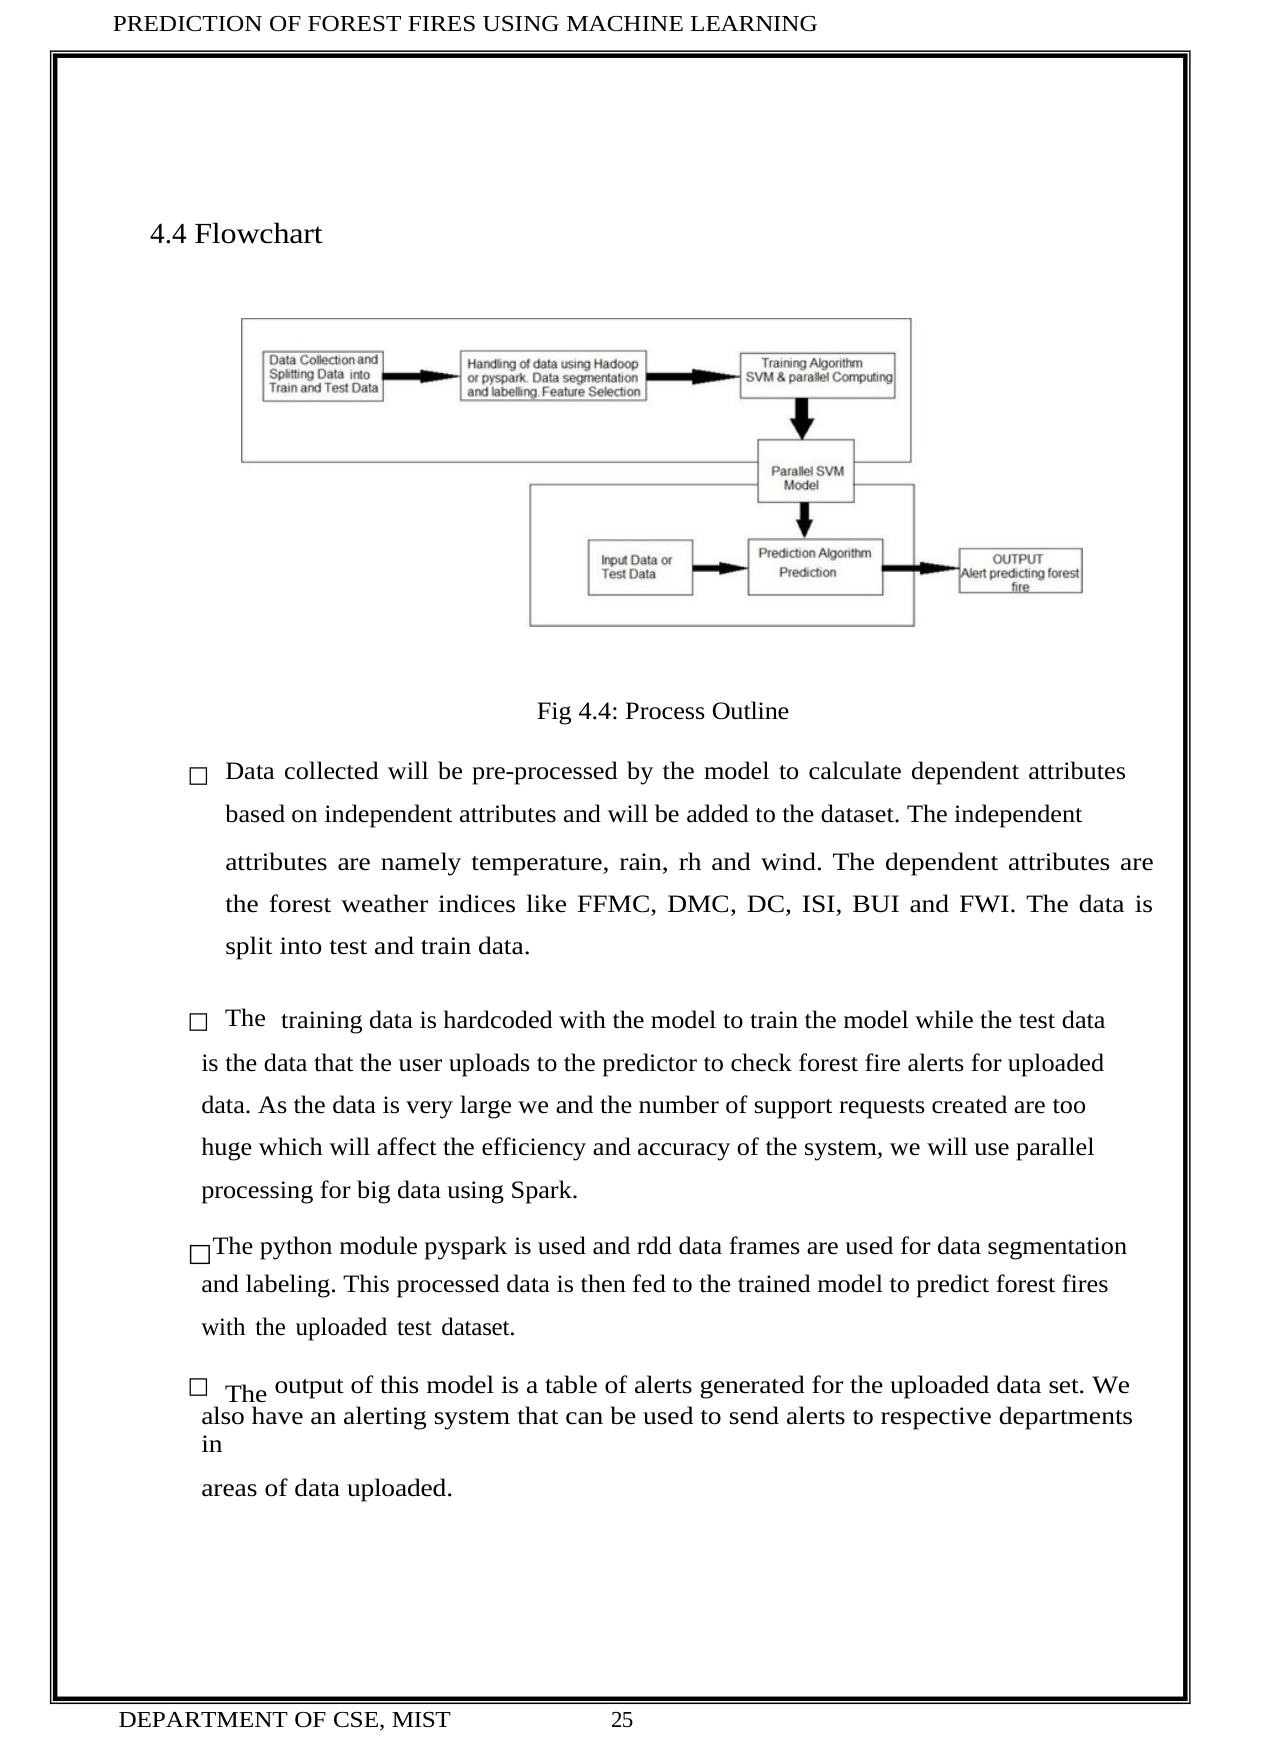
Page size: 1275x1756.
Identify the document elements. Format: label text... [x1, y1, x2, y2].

text □The python module pyspark is used and rdd data frames are used for data segmentation and labeling. This processed data is then fed to the trained model to predict forest fires [187, 1227, 1129, 1297]
list The output of this model is a table of alerts generated for the uploaded data set. We also have an alerting system that can be used to send alerts to respective departments in [187, 1364, 1137, 1458]
list Data collected will be pre-processed by the model to calculate dependent attributes based on independent attributes and will be added to the dataset. The independent [187, 756, 1128, 831]
subtitle Flowchart [150, 216, 1237, 250]
text attributes are namely temperature, rain, rh and wind. The dependent attributes are the forest weather indices like FFMC, DMC, DC, ISI, BUI and FWI. The data is split into test and train data. [225, 847, 1153, 959]
picture [39, 39, 1201, 1715]
text Fig 4.4: Process Outline [88, 696, 1237, 725]
text with the uploaded test dataset. [201, 1312, 1237, 1341]
list The training data is hardcoded with the model to train the model while the test data is the data that the user uploads to the predictor to check forest fire alerts for uploaded data. As the data is very large we and the number of support requests created are too huge which will affect the efficiency and accuracy of the system, we will use parallel processing for big data using Spark. [187, 995, 1129, 1207]
text areas of data uploaded. [201, 1473, 1237, 1502]
